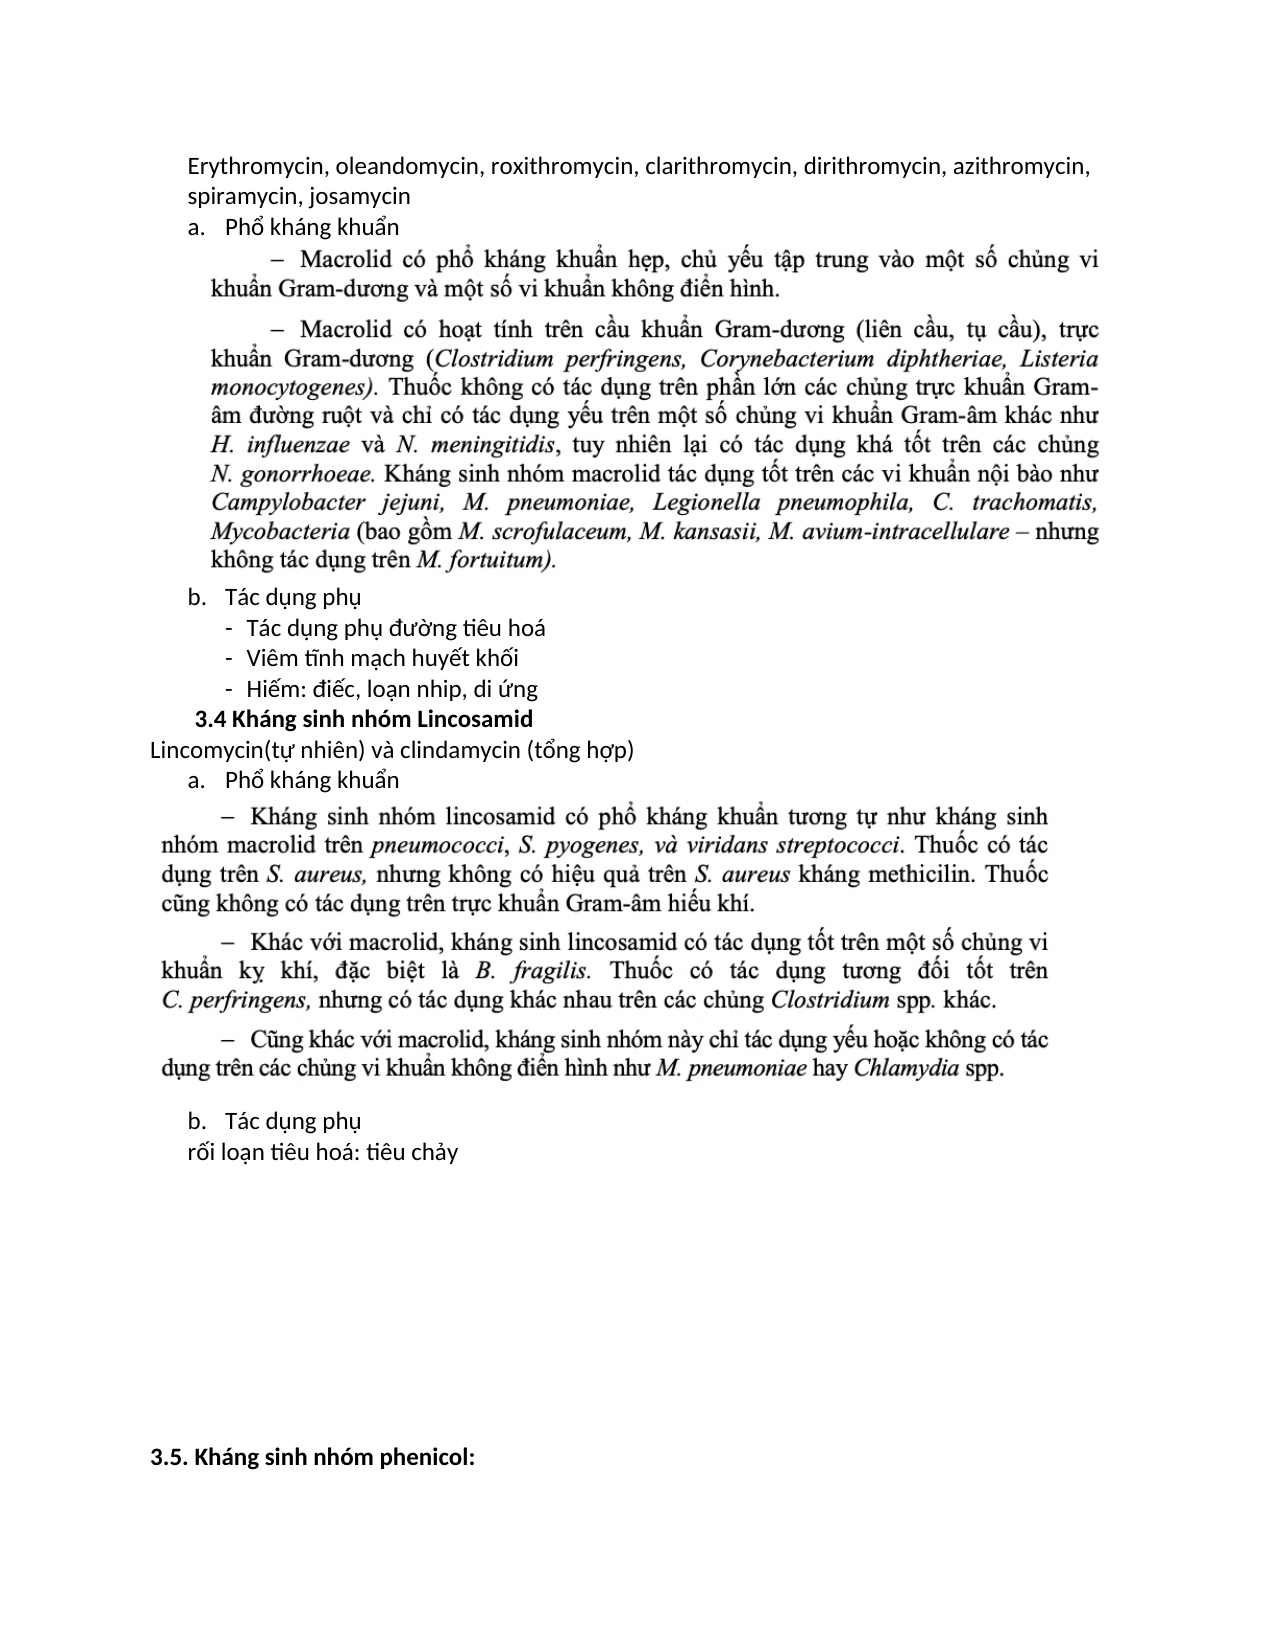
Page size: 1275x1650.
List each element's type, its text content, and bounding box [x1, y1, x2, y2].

list Tác dụng phụ đường tiêu hoá [225, 612, 1125, 642]
list Tác dụng phụ [187, 582, 1125, 612]
text Erythromycin, oleandomycin, roxithromycin, clarithromycin, dirithromycin, azithromycin, spiramycin, josamycin [187, 150, 1125, 211]
list Tác dụng phụ [187, 1105, 1125, 1136]
list Hiếm: điếc, loạn nhip, di ứng [225, 673, 1125, 703]
text 3.4 Kháng sinh nhóm Lincosamid [194, 703, 1125, 734]
list Phổ kháng khuẩn [187, 211, 1125, 241]
picture [187, 241, 1132, 582]
text 3.5. Kháng sinh nhóm phenicol: [150, 1441, 1125, 1471]
list Phổ kháng khuẩn [187, 764, 1125, 795]
list Viêm tĩnh mạch huyết khối [225, 642, 1125, 673]
picture [150, 794, 1069, 1106]
text Lincomycin(tự nhiên) và clindamycin (tổng hợp) [150, 734, 1125, 764]
text rối loạn tiêu hoá: tiêu chảy [187, 1136, 1125, 1166]
